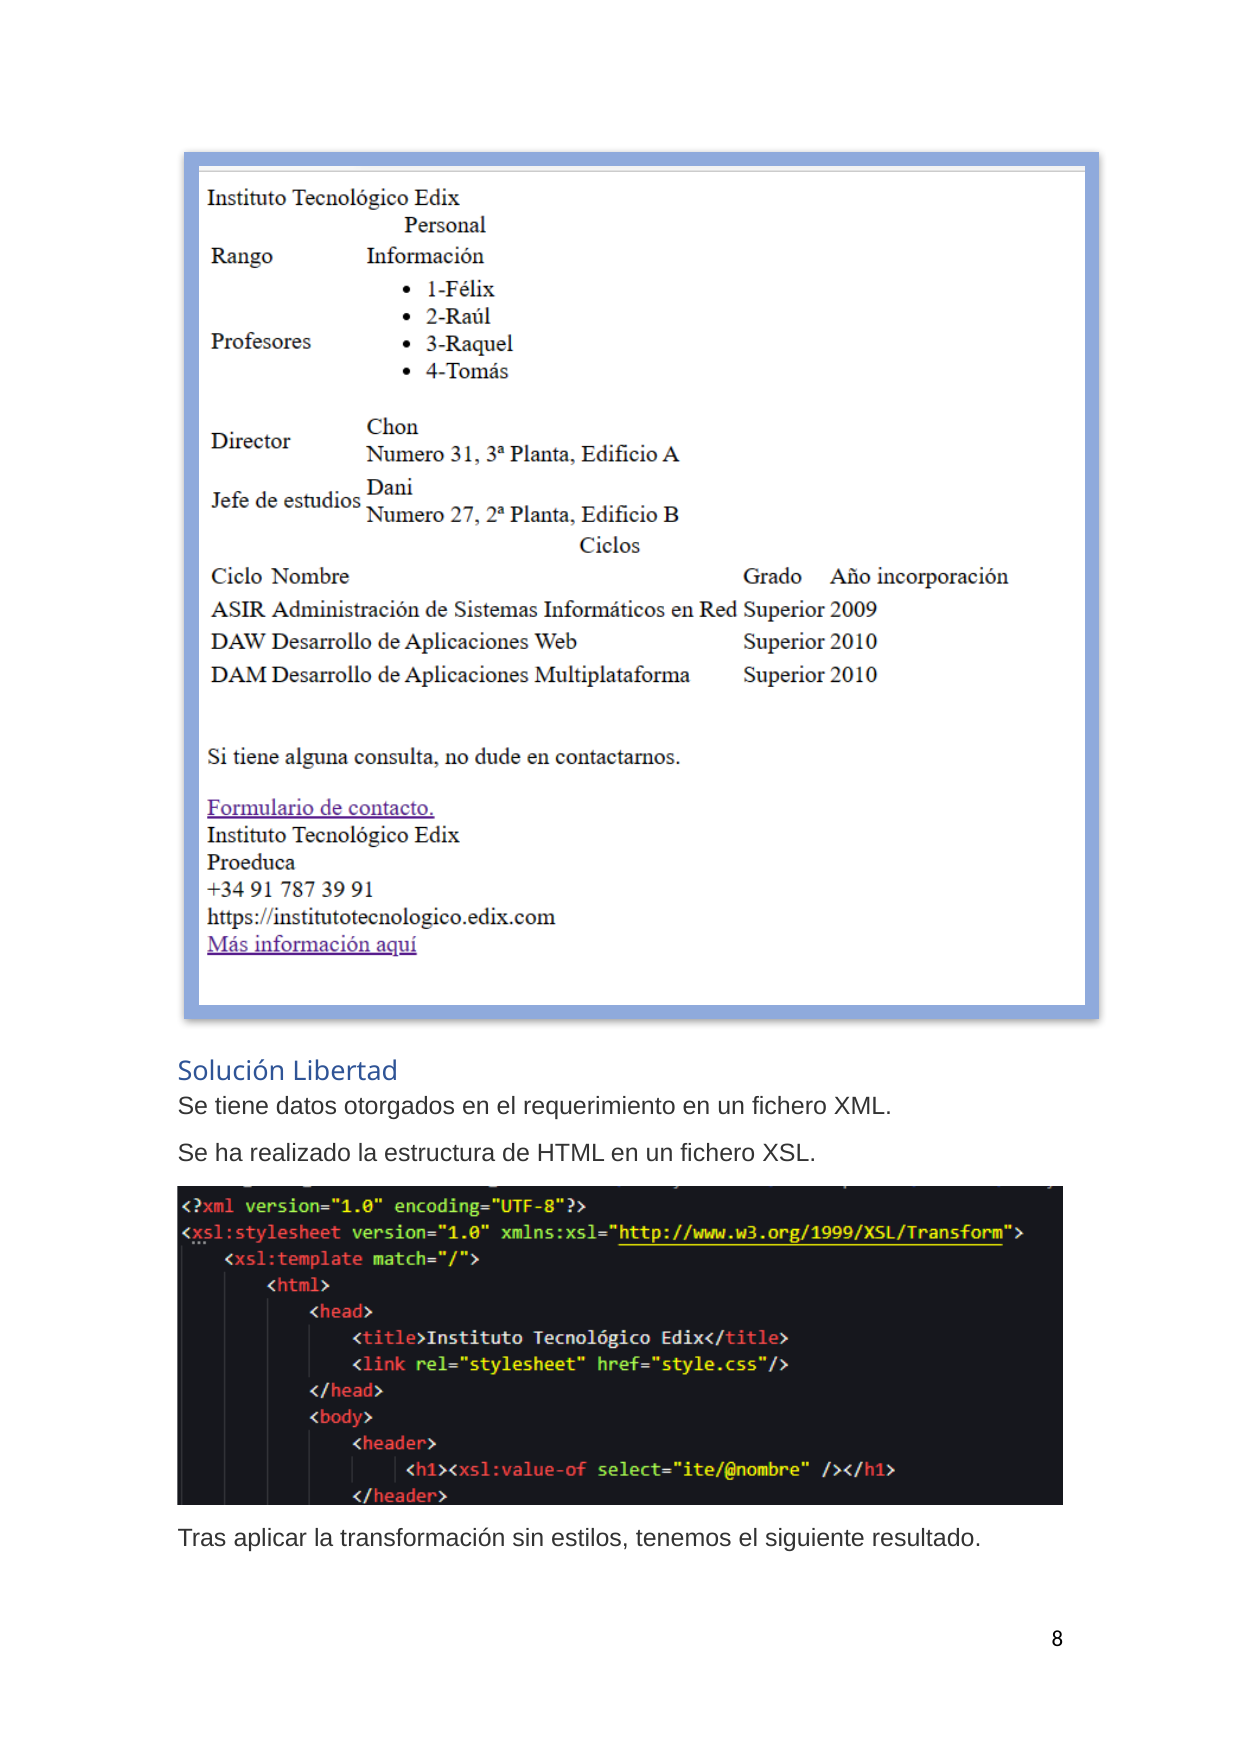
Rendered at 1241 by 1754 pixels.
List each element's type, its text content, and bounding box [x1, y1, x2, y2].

text Se tiene datos otorgados en el requerimiento en un fichero XML. [177, 1091, 1063, 1119]
text Se ha realizado la estructura de HTML en un fichero XSL. [177, 1138, 1063, 1167]
picture [199, 166, 1085, 1005]
picture [177, 1186, 1063, 1505]
subtitle Solución Libertad [177, 1051, 1063, 1088]
text Tras aplicar la transformación sin estilos, tenemos el siguiente resultado. [177, 1523, 1063, 1552]
